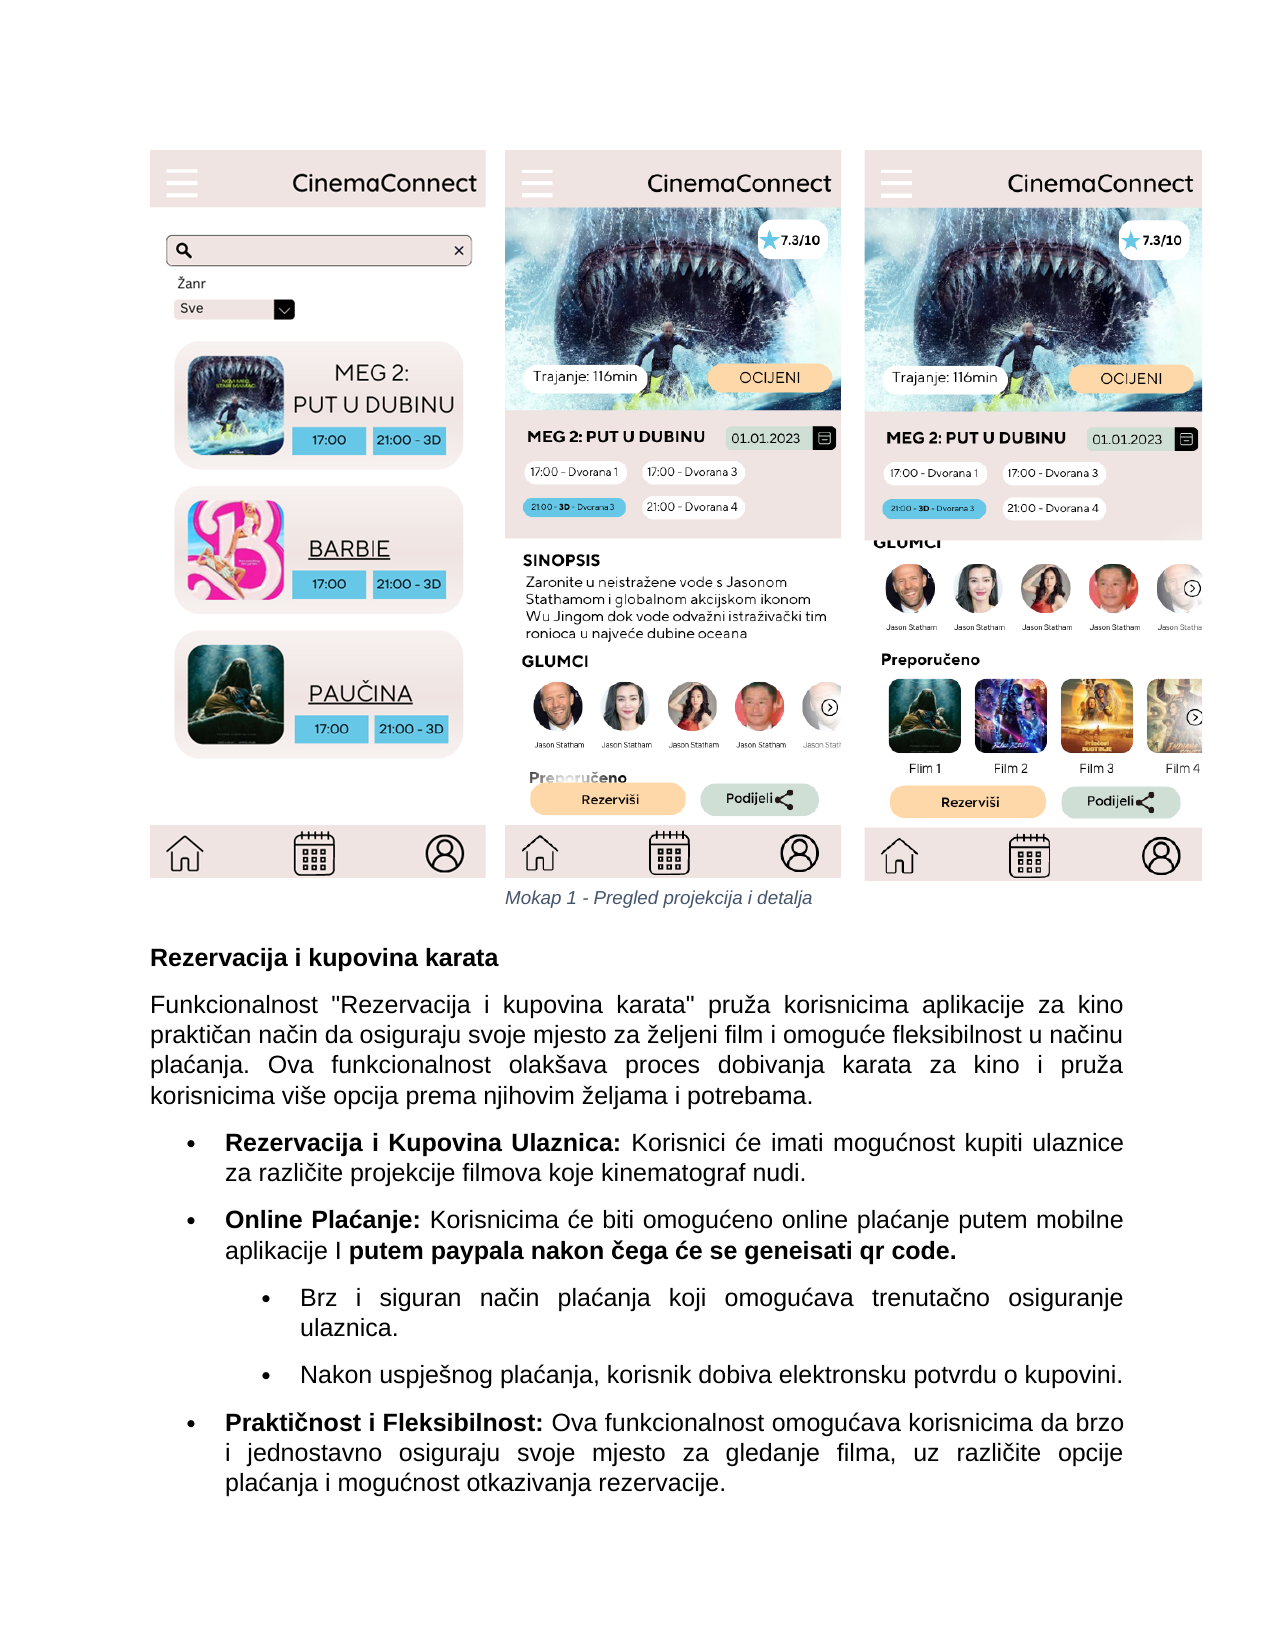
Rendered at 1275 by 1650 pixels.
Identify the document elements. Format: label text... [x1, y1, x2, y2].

text Rezervacija i kupovina karata [150, 943, 1125, 971]
picture [150, 150, 486, 878]
text Funkcionalnost "Rezervacija i kupovina karata" pruža korisnicima aplikacije za kino praktičan način da osiguraju svoje mjesto za željeni film i omoguće fleksibilnost u načinu plaćanja. Ova funkcionalnost olakšava proces dobivanja karata za kino i pruža korisnicima više opcija prema njihovim željama i potrebama. [150, 990, 1125, 1110]
list Praktičnost i Fleksibilnost: Ova funkcionalnost omogućava korisnicima da brzo i jednostavno osiguraju svoje mjesto za gledanje filma, uz različite opcije plaćanja i mogućnost otkazivanja rezervacije. [187, 1408, 1125, 1497]
picture [505, 150, 841, 878]
list Nakon uspješnog plaćanja, korisnik dobiva elektronsku potvrdu o kupovini. [262, 1361, 1125, 1389]
picture [864, 150, 1203, 881]
list Online Plaćanje: Korisnicima će biti omogućeno online plaćanje putem mobilne aplikacije I putem paypala nakon čega će se geneisati qr code. [187, 1206, 1125, 1265]
list Brz i siguran način plaćanja koji omogućava trenutačno osiguranje ulaznica. [262, 1283, 1125, 1342]
list Rezervacija i Kupovina Ulaznica: Korisnici će imati mogućnost kupiti ulaznice za različite projekcije filmova koje kinematograf nudi. [187, 1128, 1125, 1187]
